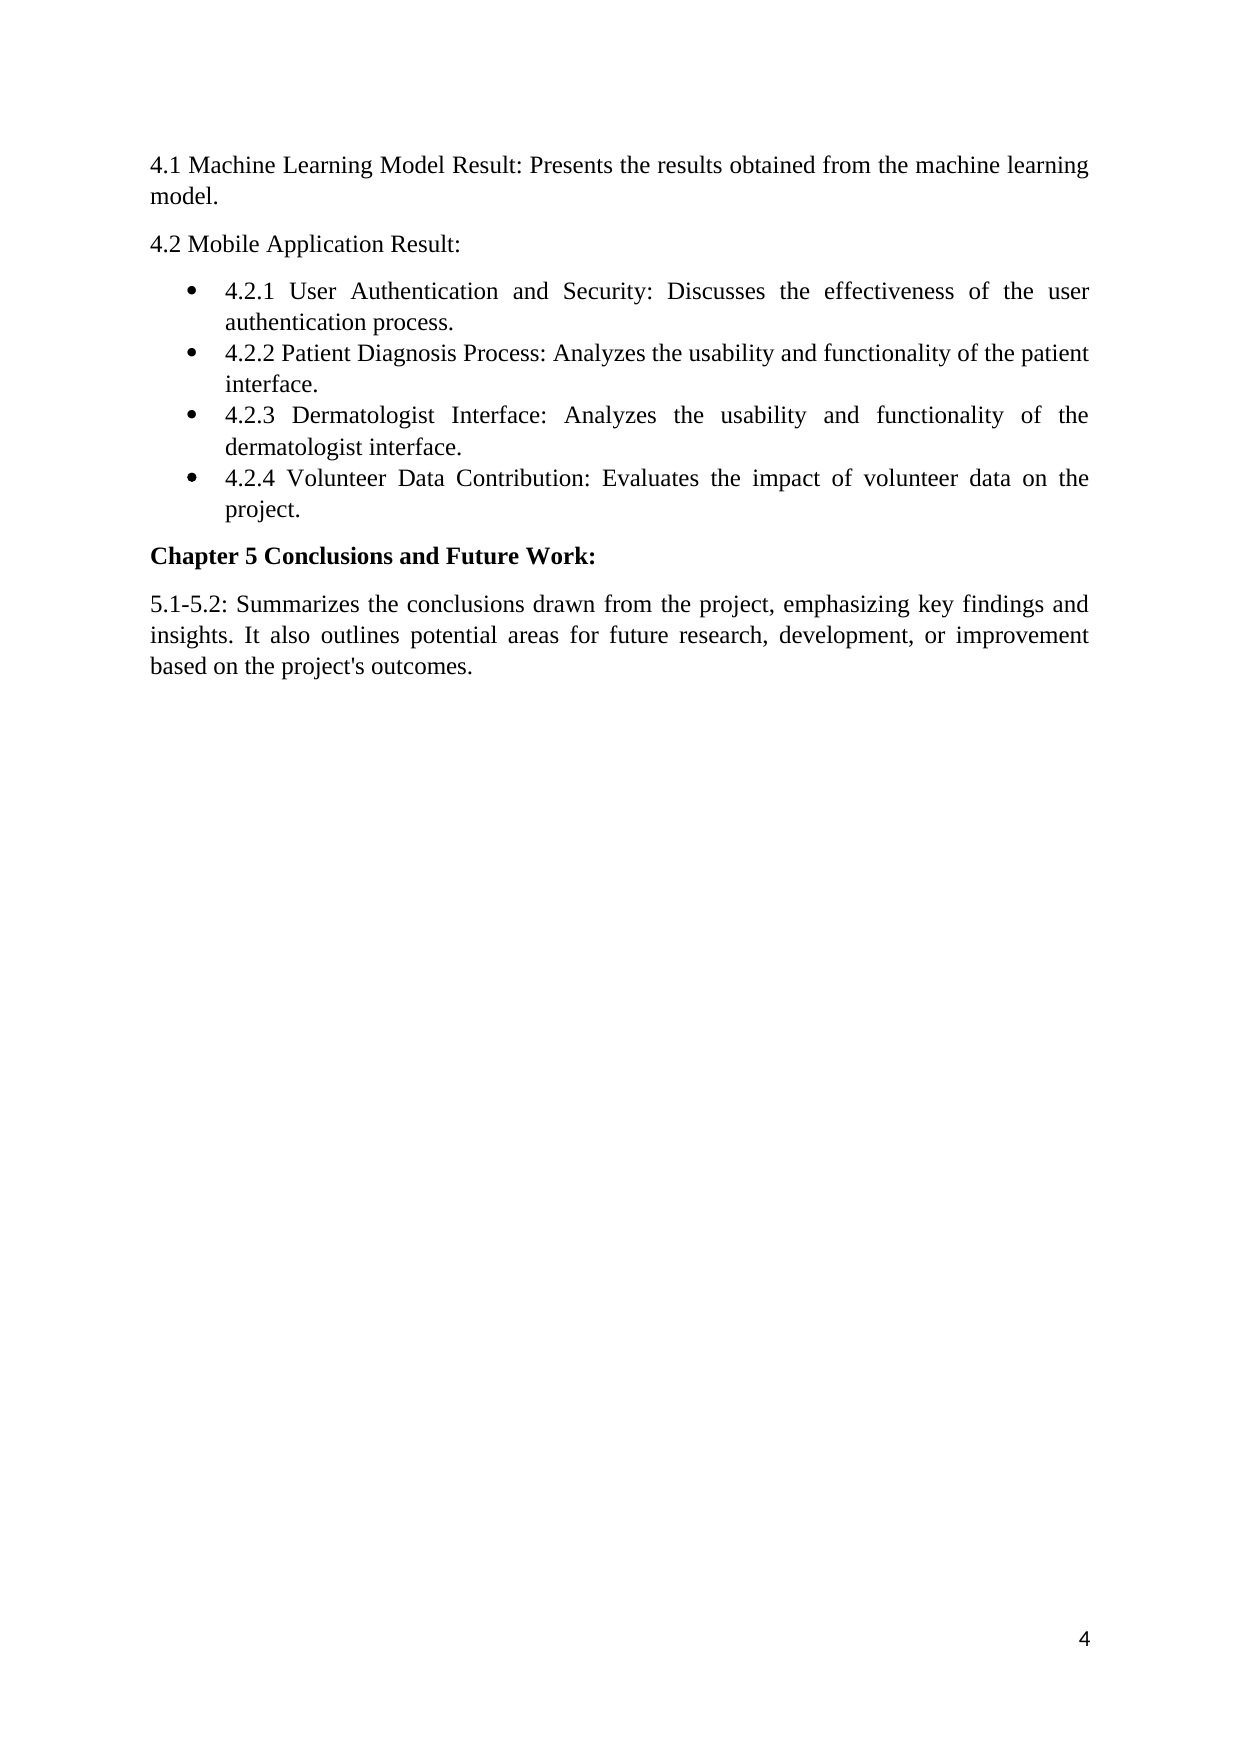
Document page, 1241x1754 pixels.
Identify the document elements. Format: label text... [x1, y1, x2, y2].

text 4.1 Machine Learning Model Result: Presents the results obtained from the machine learning model. [150, 150, 1090, 210]
list 4.2.4 Volunteer Data Contribution: Evaluates the impact of volunteer data on the project. [187, 463, 1090, 522]
text Chapter 5 Conclusions and Future Work: [150, 541, 1090, 570]
list 4.2.2 Patient Diagnosis Process: Analyzes the usability and functionality of the patient interface. [187, 338, 1090, 398]
text 4.2 Mobile Application Result: [150, 229, 1090, 257]
text 5.1-5.2: Summarizes the conclusions drawn from the project, emphasizing key findings and insights. It also outlines potential areas for future research, development, or improvement based on the project's outcomes. [150, 589, 1090, 680]
list 4.2.3 Dermatologist Interface: Analyzes the usability and functionality of the dermatologist interface. [187, 401, 1090, 460]
list 4.2.1 User Authentication and Security: Discusses the effectiveness of the user authentication process. [187, 276, 1090, 336]
